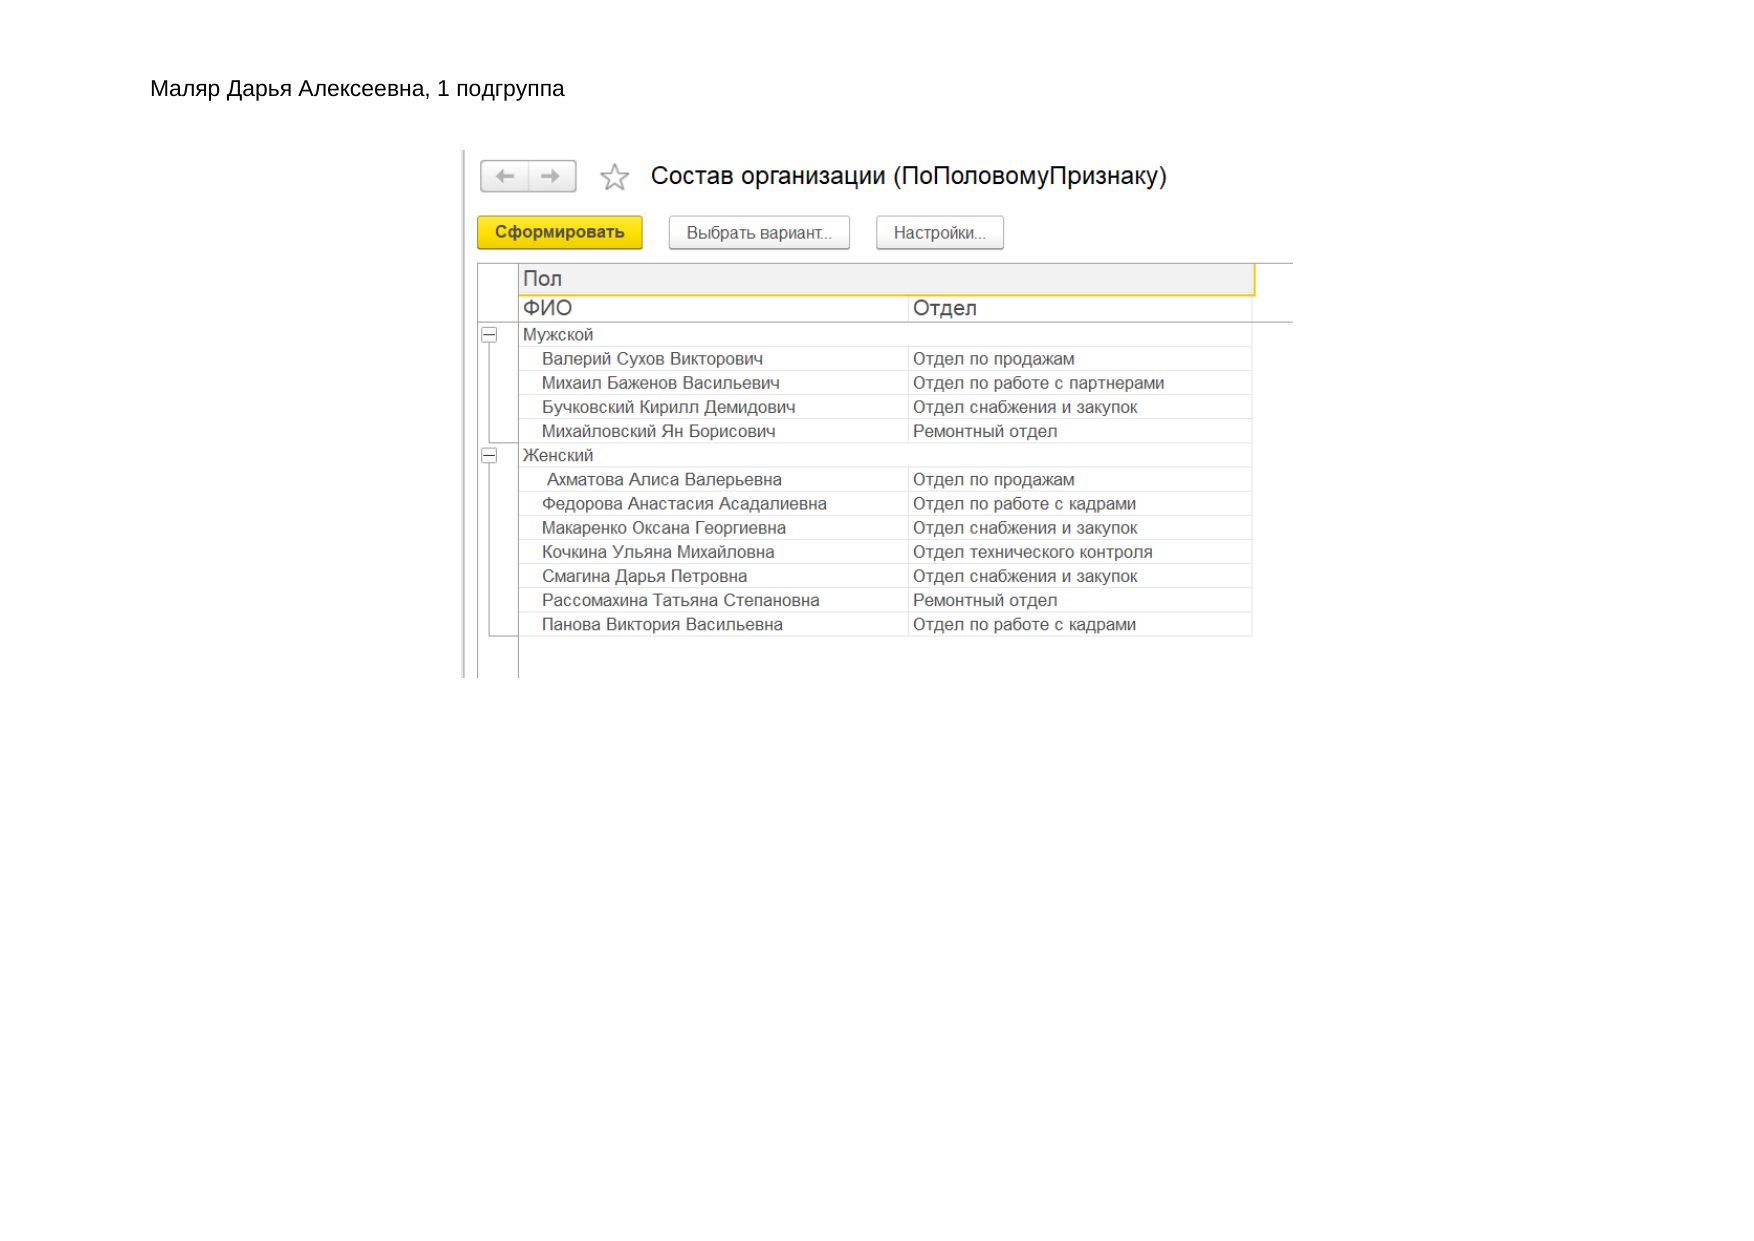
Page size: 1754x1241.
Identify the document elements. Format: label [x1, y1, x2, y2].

picture [461, 150, 1293, 678]
